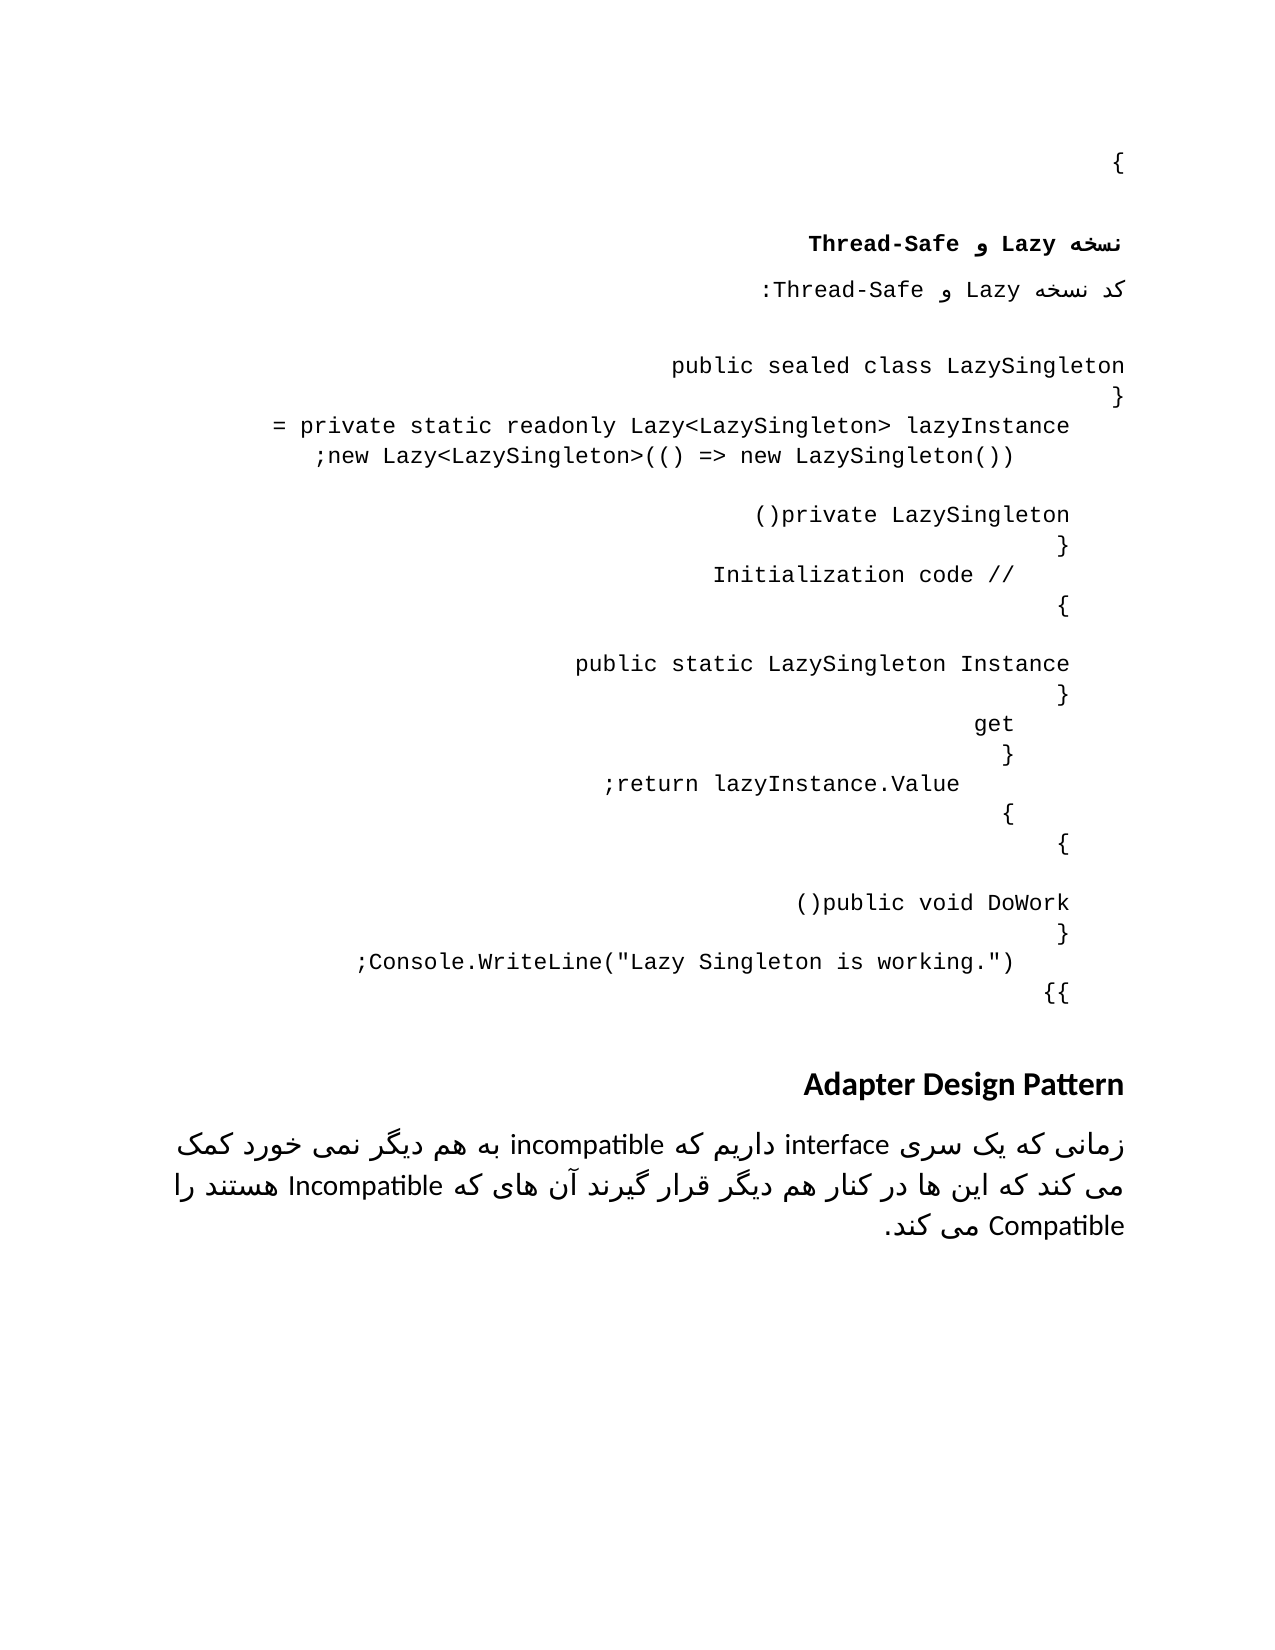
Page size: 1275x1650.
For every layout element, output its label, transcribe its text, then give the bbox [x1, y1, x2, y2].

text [150, 150, 1125, 211]
text public sealed class LazySingleton { private static readonly Lazy<LazySingleton> lazyInstance = new Lazy<LazySingleton>(() => new LazySingleton()); private LazySingleton() { // Initialization code } public static LazySingleton Instance { get { return lazyInstance.Value; } } public void DoWork() { Console.WriteLine("Lazy Singleton is working."); }} [150, 325, 1125, 1041]
text نسخه Lazy و Thread-Safe [150, 232, 1125, 258]
text Adapter Design Pattern [150, 1062, 1125, 1103]
text کد نسخه Lazy و Thread-Safe: [150, 278, 1125, 304]
text زمانی که یک سری interface داریم که incompatible به هم دیگر نمی خورد کمک می کند که این ها در کنار هم دیگر قرار گیرند آن های که Incompatible هستند را Compatible می کند. [150, 1126, 1125, 1243]
